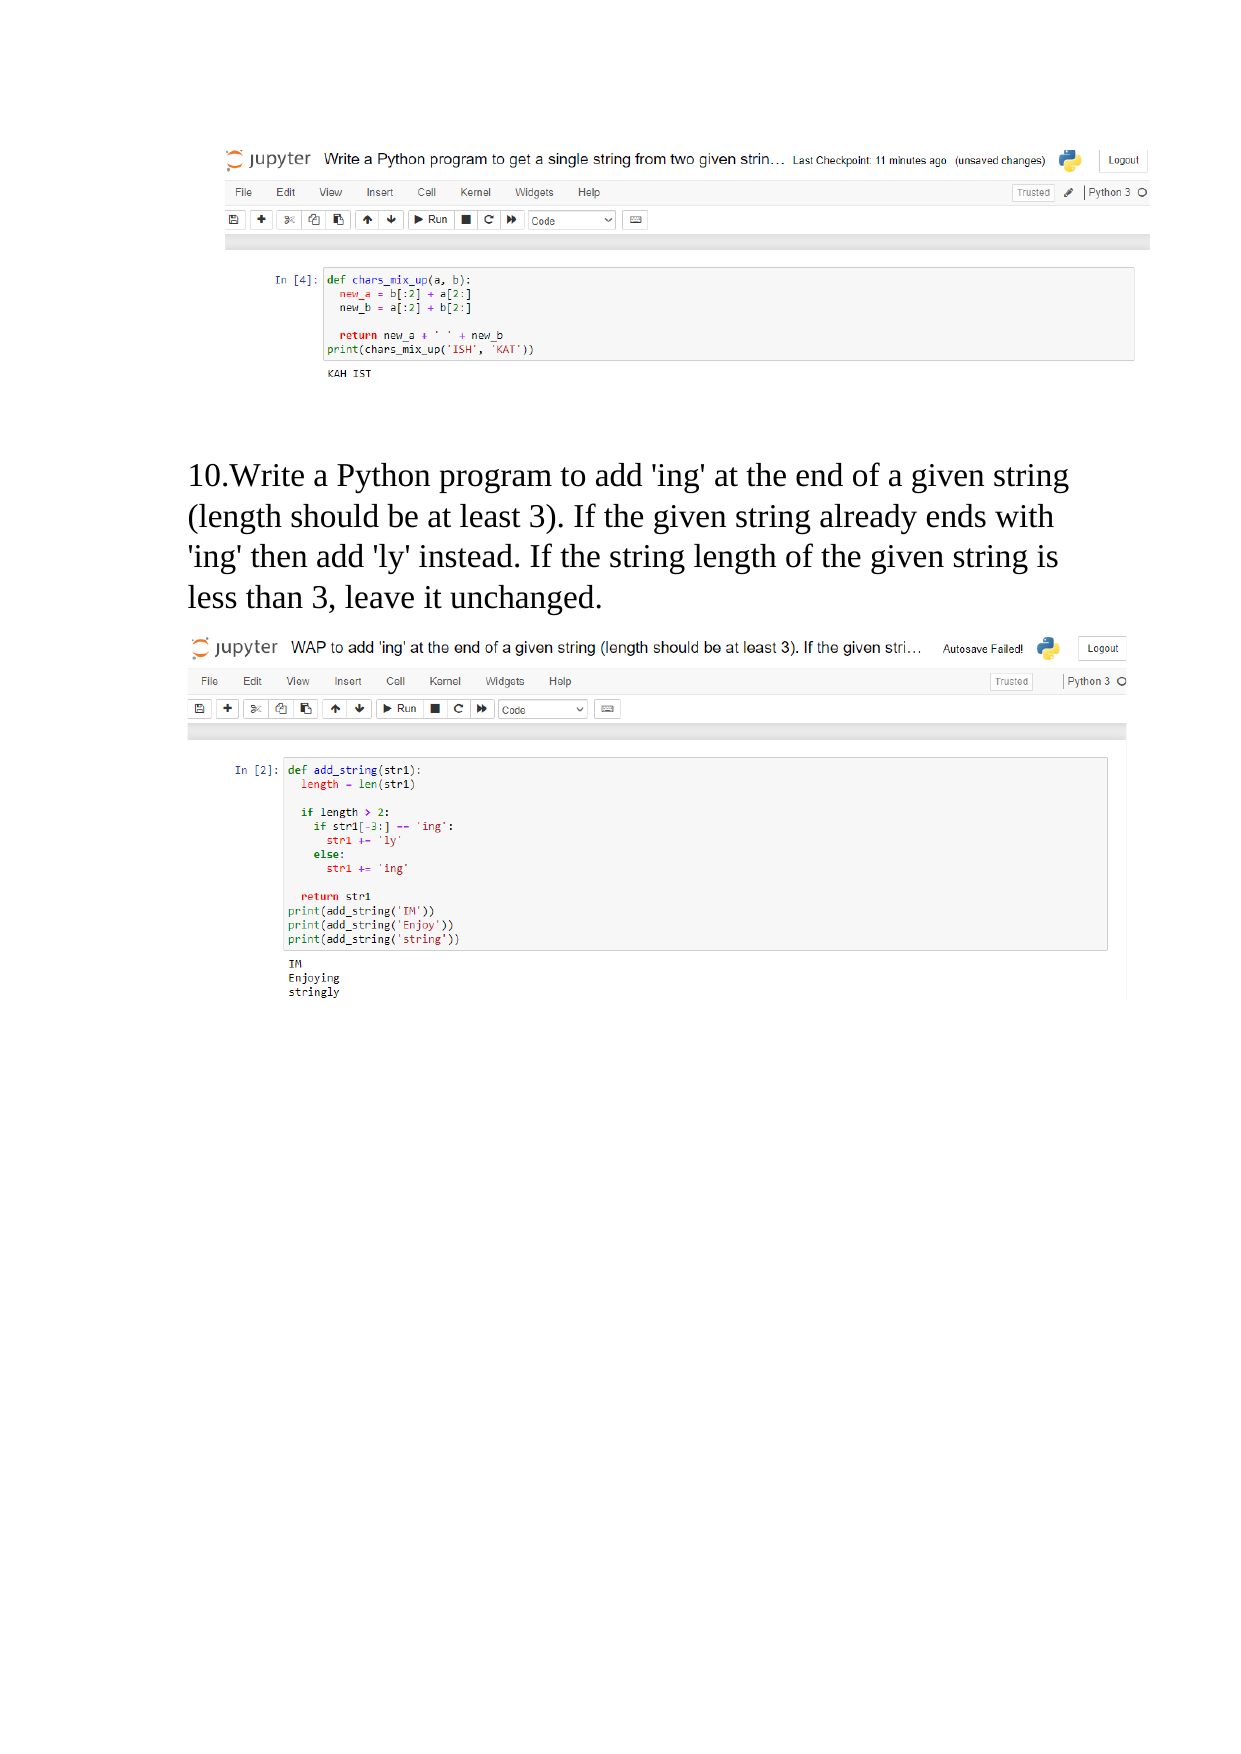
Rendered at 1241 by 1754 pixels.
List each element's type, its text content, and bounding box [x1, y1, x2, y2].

picture [187, 634, 1127, 1000]
text 10.Write a Python program to add 'ing' at the end of a given string (length should be at least 3). If the given string already ends with 'ing' then add 'ly' instead. If the string length of the given string is less than 3, leave it unchanged. [187, 455, 1090, 615]
picture [225, 150, 1150, 387]
